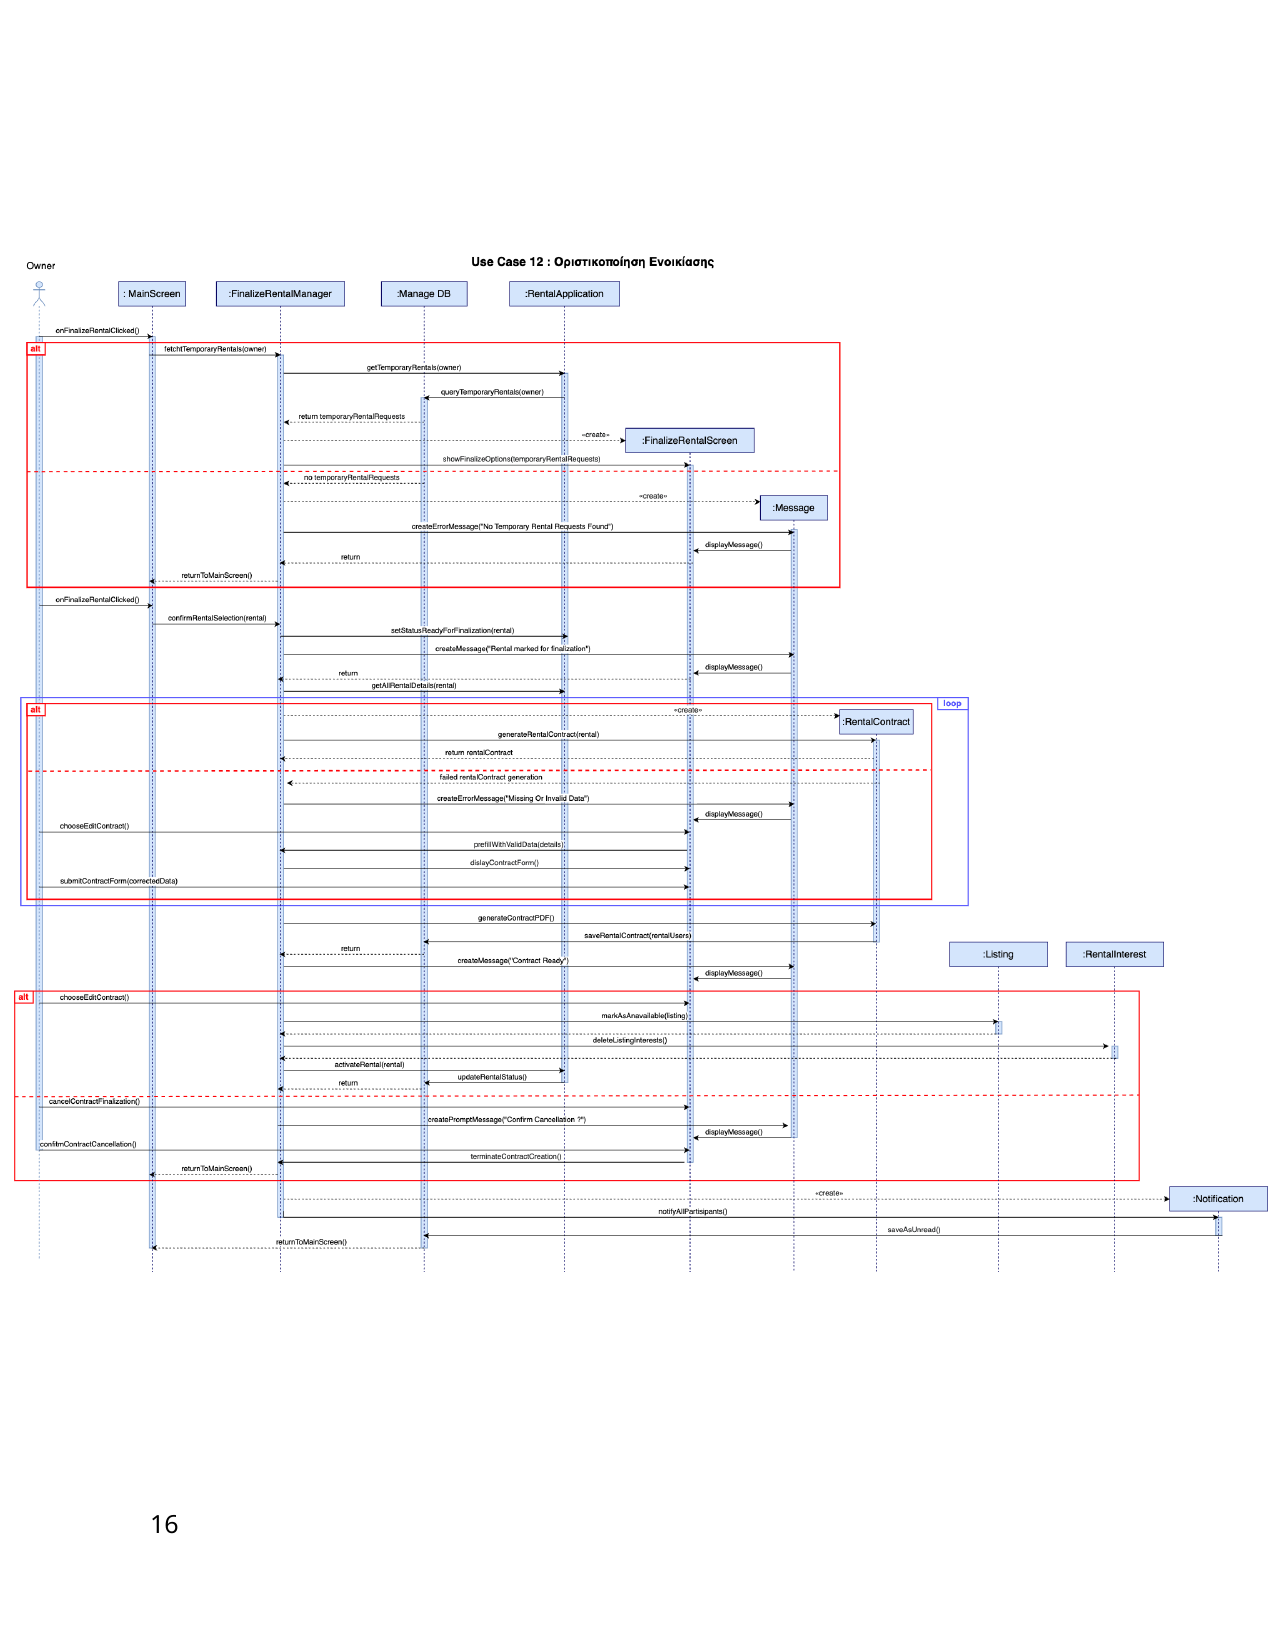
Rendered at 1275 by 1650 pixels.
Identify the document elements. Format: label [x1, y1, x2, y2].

picture [7, 231, 1275, 1272]
